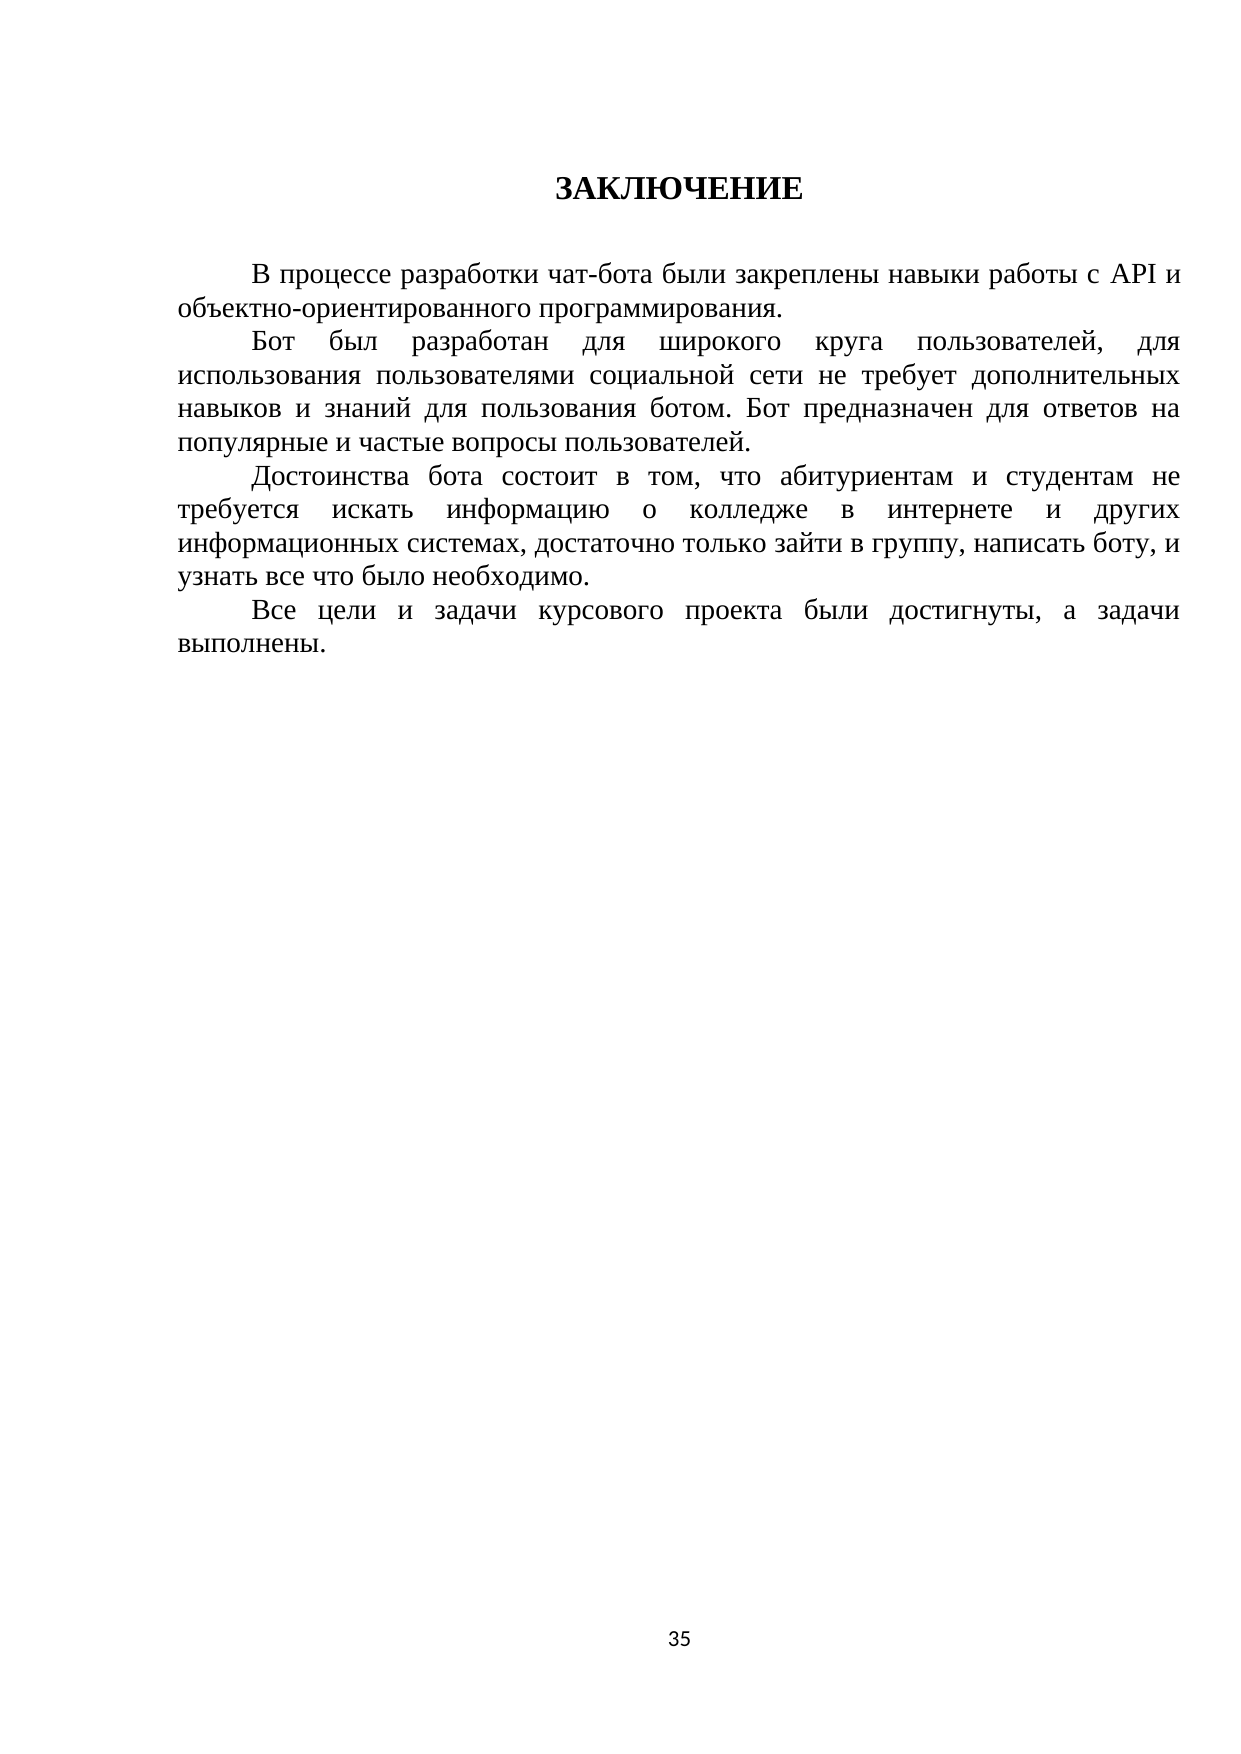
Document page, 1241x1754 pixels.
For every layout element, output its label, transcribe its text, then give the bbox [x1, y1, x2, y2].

text В процессе разработки чат-бота были закреплены навыки работы с API и объектно-ориентированного программирования. [177, 256, 1181, 323]
text Все цели и задачи курсового проекта были достигнуты, а задачи выполнены. [177, 592, 1181, 659]
text Бот был разработан для широкого круга пользователей, для использования пользователями социальной сети не требует дополнительных навыков и знаний для пользования ботом. Бот предназначен для ответов на популярные и частые вопросы пользователей. [177, 323, 1181, 458]
text Заключение [177, 168, 1181, 206]
text Достоинства бота состоит в том, что абитуриентам и студентам не требуется искать информацию о колледже в интернете и других информационных системах, достаточно только зайти в группу, написать боту, и узнать все что было необходимо. [177, 458, 1181, 592]
